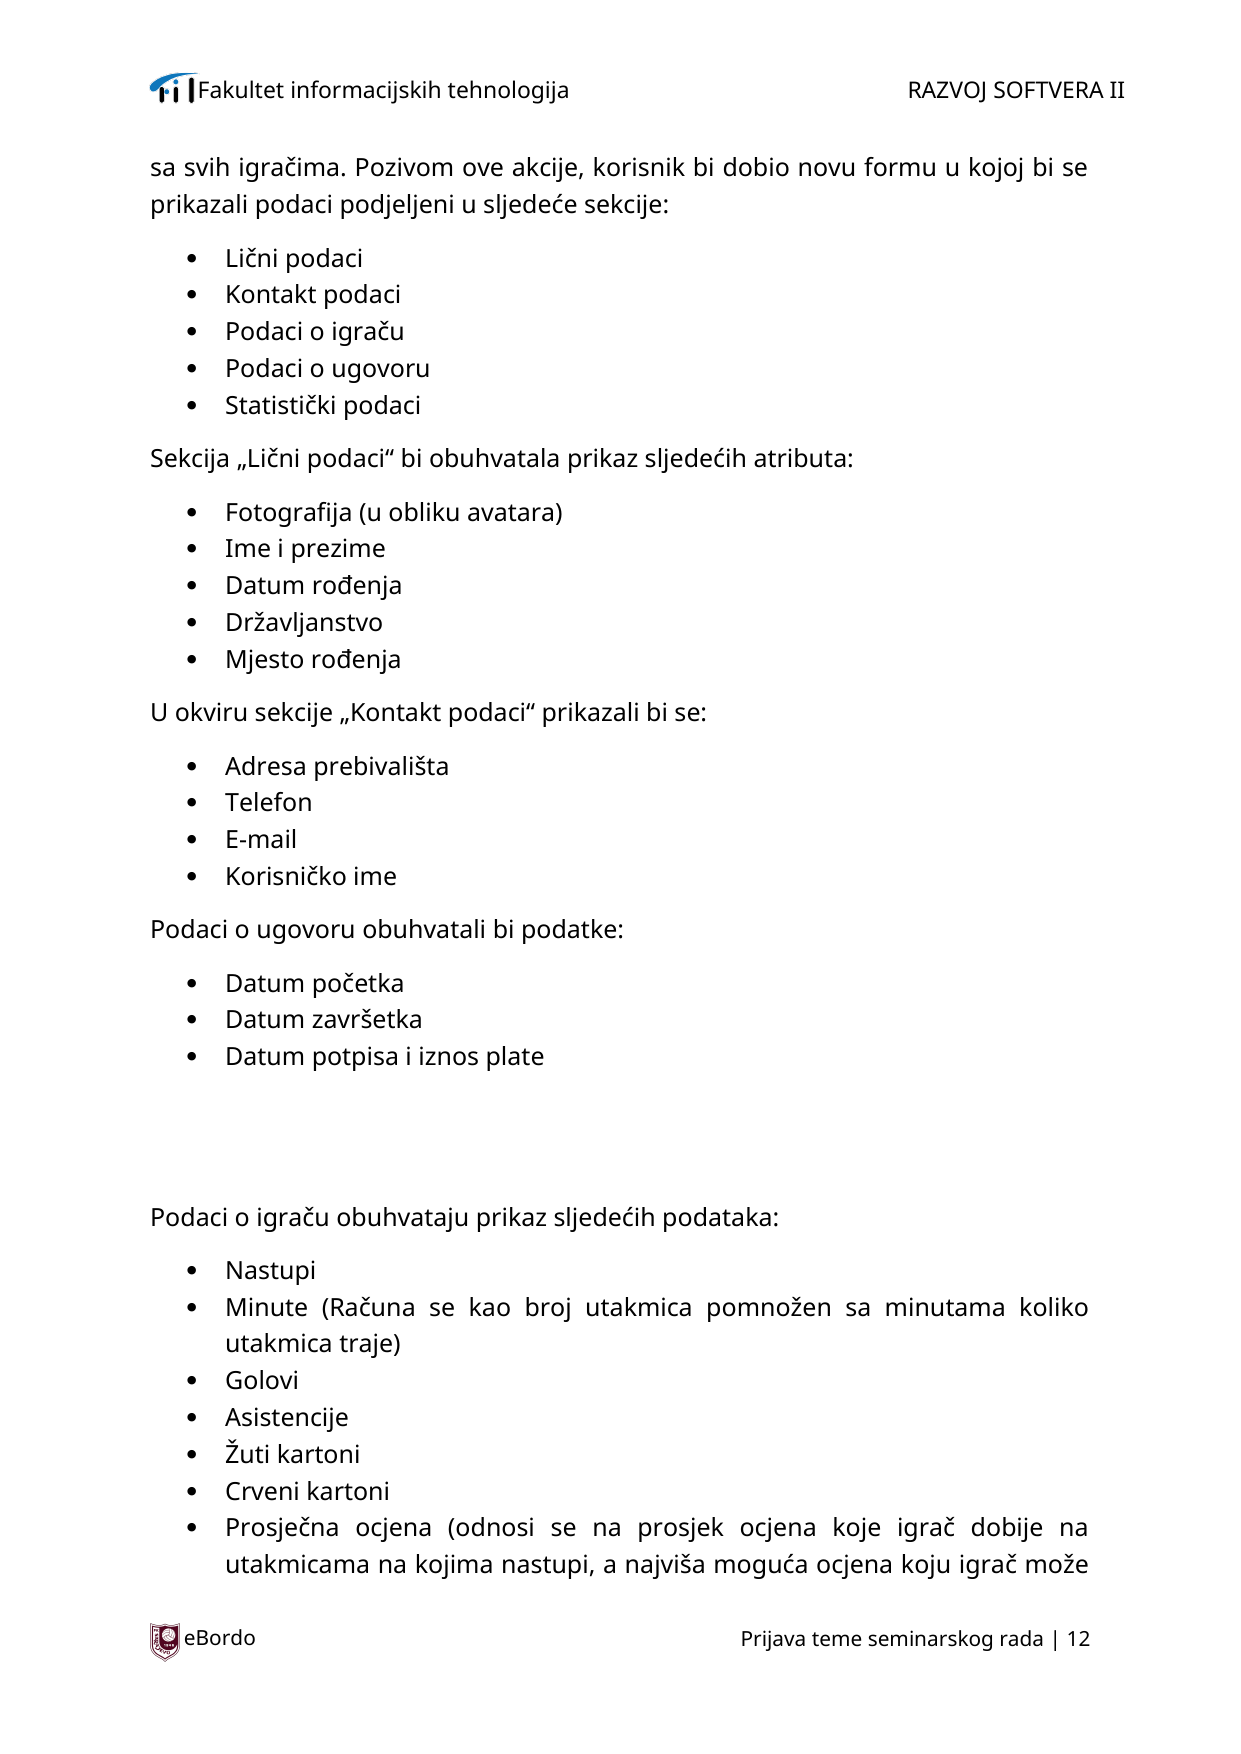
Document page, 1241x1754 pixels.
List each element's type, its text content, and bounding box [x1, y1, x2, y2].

list Adresa prebivališta [187, 748, 1090, 782]
list Ime i prezime [187, 531, 1090, 565]
list Državljanstvo [187, 604, 1090, 638]
list Nastupi [187, 1253, 1090, 1287]
list Datum završetka [187, 1002, 1090, 1036]
list Datum rođenja [187, 568, 1090, 602]
picture [148, 71, 200, 104]
list Lični podaci [187, 240, 1090, 274]
list Statistički podaci [187, 387, 1090, 421]
list Datum potpisa i iznos plate [187, 1039, 1090, 1073]
list E-mail [187, 822, 1090, 856]
list Telefon [187, 785, 1090, 819]
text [150, 150, 1090, 221]
list Datum početka [187, 965, 1090, 999]
text Sekcija „Lični podaci“ bi obuhvatala prikaz sljedećih atributa: [150, 441, 1090, 475]
list Asistencije [187, 1400, 1090, 1434]
list Golovi [187, 1363, 1090, 1397]
list Minute (Računa se kao broj utakmica pomnožen sa minutama koliko utakmica traje) [187, 1289, 1090, 1360]
list Fotografija (u obliku avatara) [187, 494, 1090, 528]
list Kontakt podaci [187, 277, 1090, 311]
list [187, 1510, 1090, 1581]
text Podaci o ugovoru obuhvatali bi podatke: [150, 912, 1090, 946]
list Podaci o igraču [187, 314, 1090, 348]
list Podaci o ugovoru [187, 351, 1090, 384]
picture [150, 1623, 180, 1662]
list Žuti kartoni [187, 1436, 1090, 1471]
text U okviru sekcije „Kontakt podaci“ prikazali bi se: [150, 695, 1090, 729]
list Crveni kartoni [187, 1473, 1090, 1507]
text Podaci o igraču obuhvataju prikaz sljedećih podataka: [150, 1199, 1090, 1233]
list Mjesto rođenja [187, 641, 1090, 675]
list Korisničko ime [187, 858, 1090, 892]
